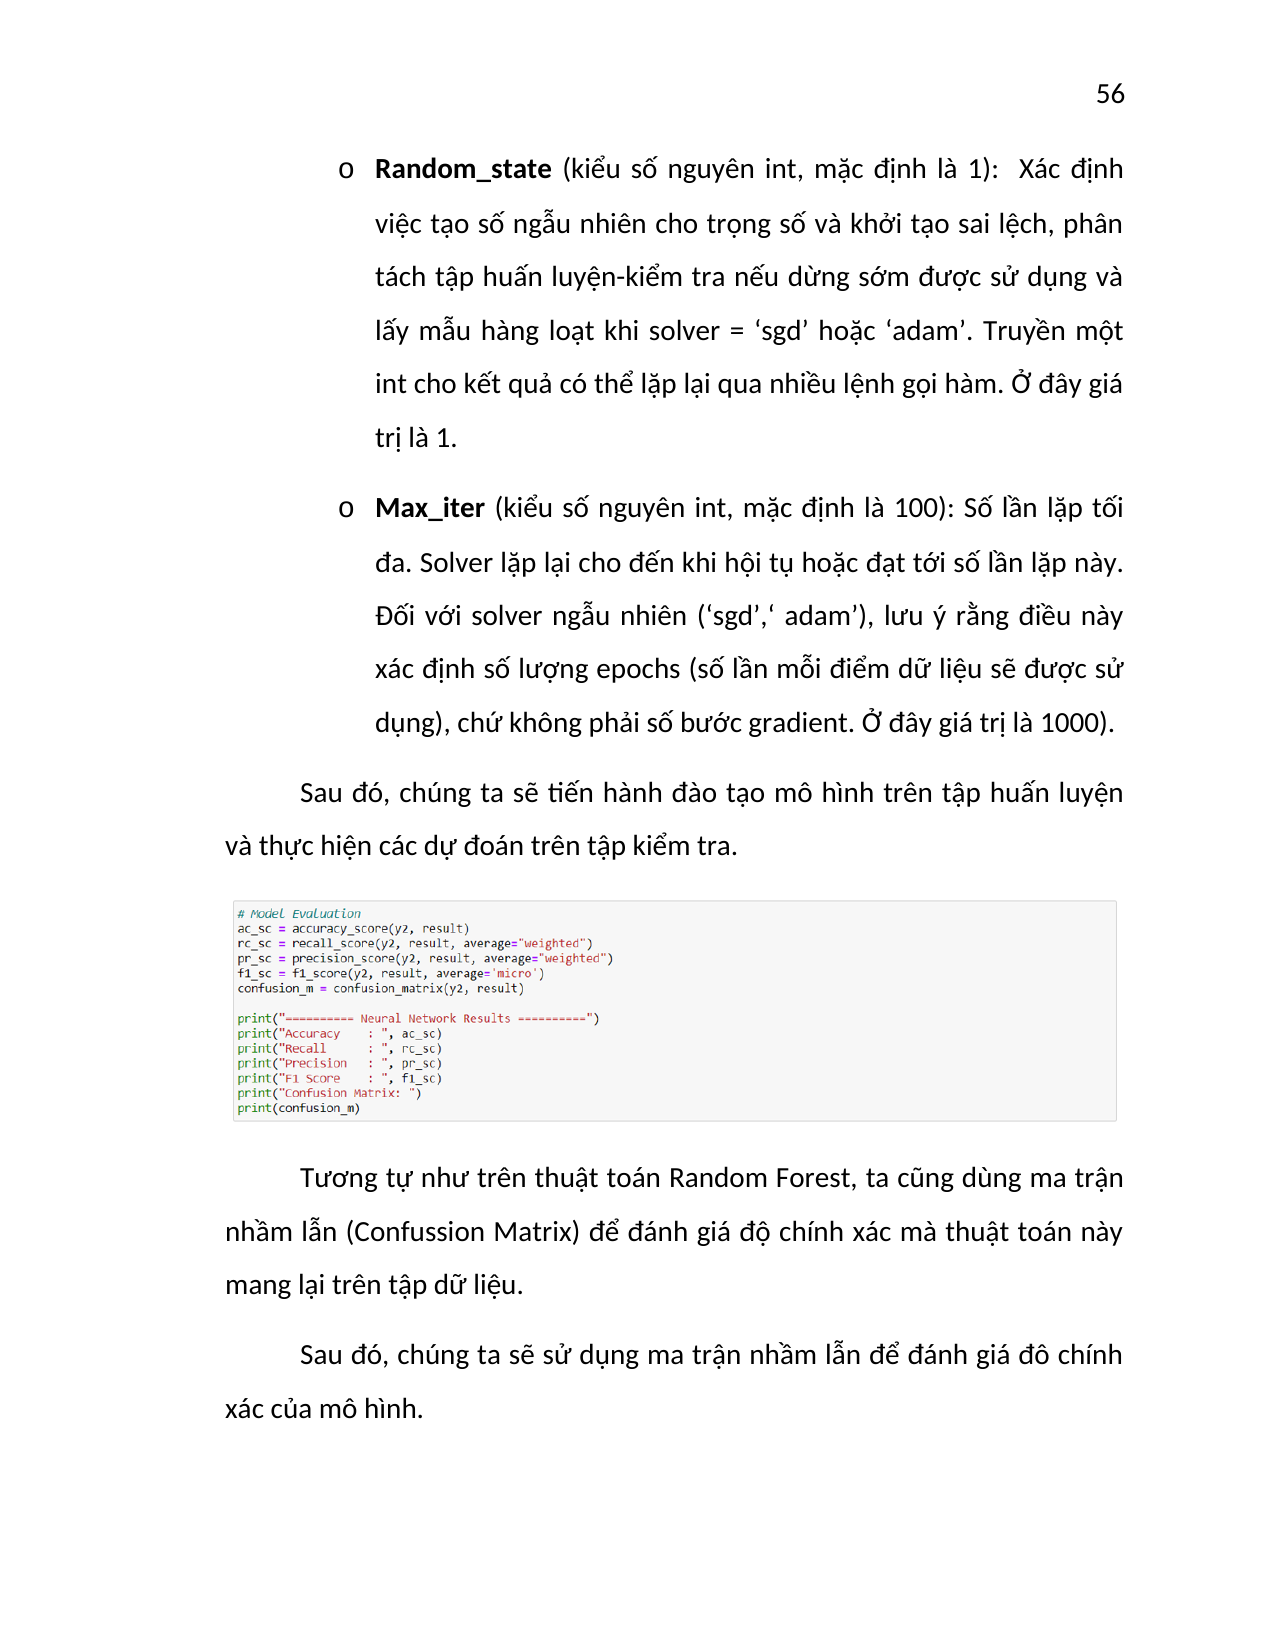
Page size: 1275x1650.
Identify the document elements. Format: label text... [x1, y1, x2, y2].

picture [230, 897, 1120, 1125]
list Random_state (kiểu số nguyên int, mặc định là 1): Xác định việc tạo số ngẫu nhiên cho trọng số và khởi tạo sai lệch, phân tách tập huấn luyện-kiểm tra nếu dừng sớm được sử dụng và lấy mẫu hàng loạt khi solver = ‘sgd’ hoặc ‘adam’. Truyền một int cho kết quả có thể lặp lại qua nhiều lệnh gọi hàm. Ở đây giá trị là 1. [337, 150, 1125, 454]
text Tương tự như trên thuật toán Random Forest, ta cũng dùng ma trận nhầm lẫn (Confussion Matrix) để đánh giá độ chính xác mà thuật toán này mang lại trên tập dữ liệu. [225, 1159, 1125, 1302]
list Max_iter (kiểu số nguyên int, mặc định là 100): Số lần lặp tối đa. Solver lặp lại cho đến khi hội tụ hoặc đạt tới số lần lặp này. Đối với solver ngẫu nhiên (‘sgd’,‘ adam’), lưu ý rằng điều này xác định số lượng epochs (số lần mỗi điểm dữ liệu sẽ được sử dụng), chứ không phải số bước gradient. Ở đây giá trị là 1000). [337, 489, 1125, 739]
text Sau đó, chúng ta sẽ tiến hành đào tạo mô hình trên tập huấn luyện và thực hiện các dự đoán trên tập kiểm tra. [225, 774, 1125, 863]
text Sau đó, chúng ta sẽ sử dụng ma trận nhầm lẫn để đánh giá đô chính xác của mô hình. [225, 1336, 1125, 1425]
